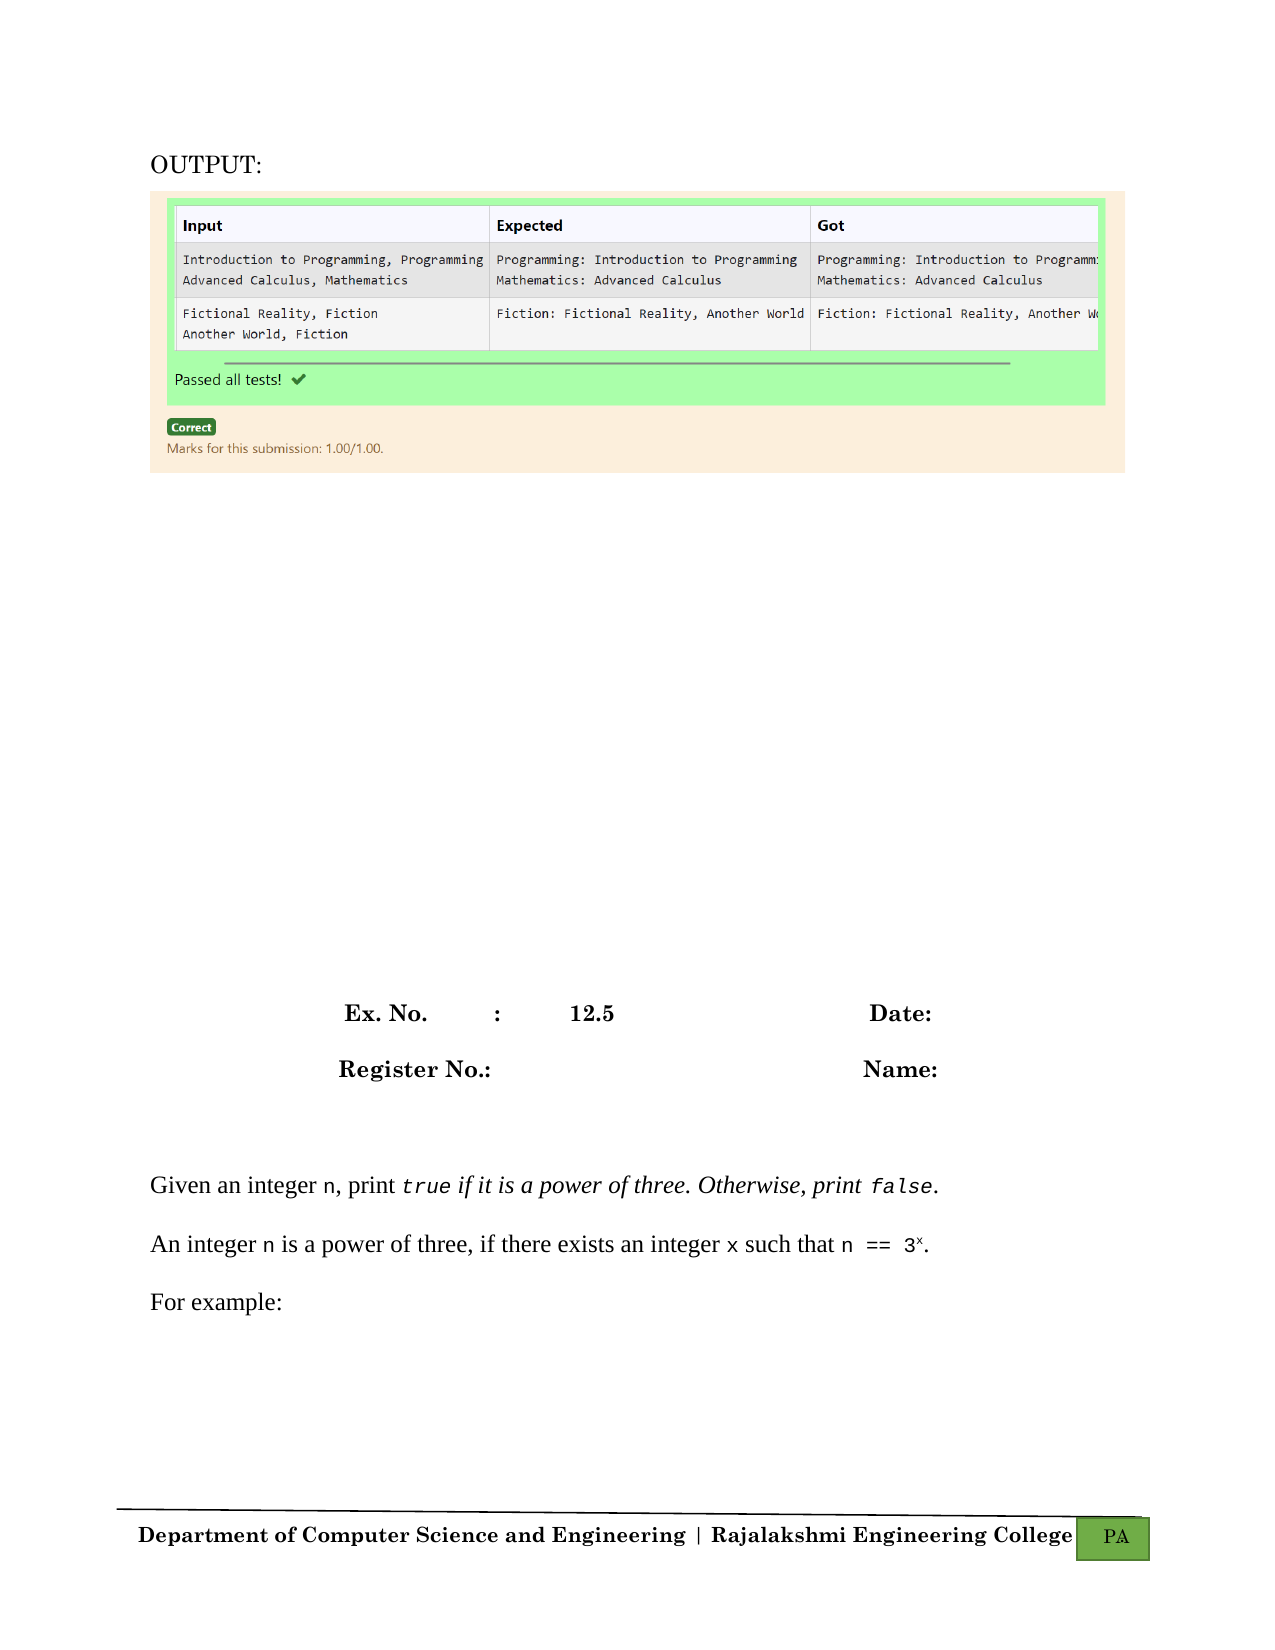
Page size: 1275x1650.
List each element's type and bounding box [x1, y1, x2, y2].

picture [150, 191, 1125, 473]
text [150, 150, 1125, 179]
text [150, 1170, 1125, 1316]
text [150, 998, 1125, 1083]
